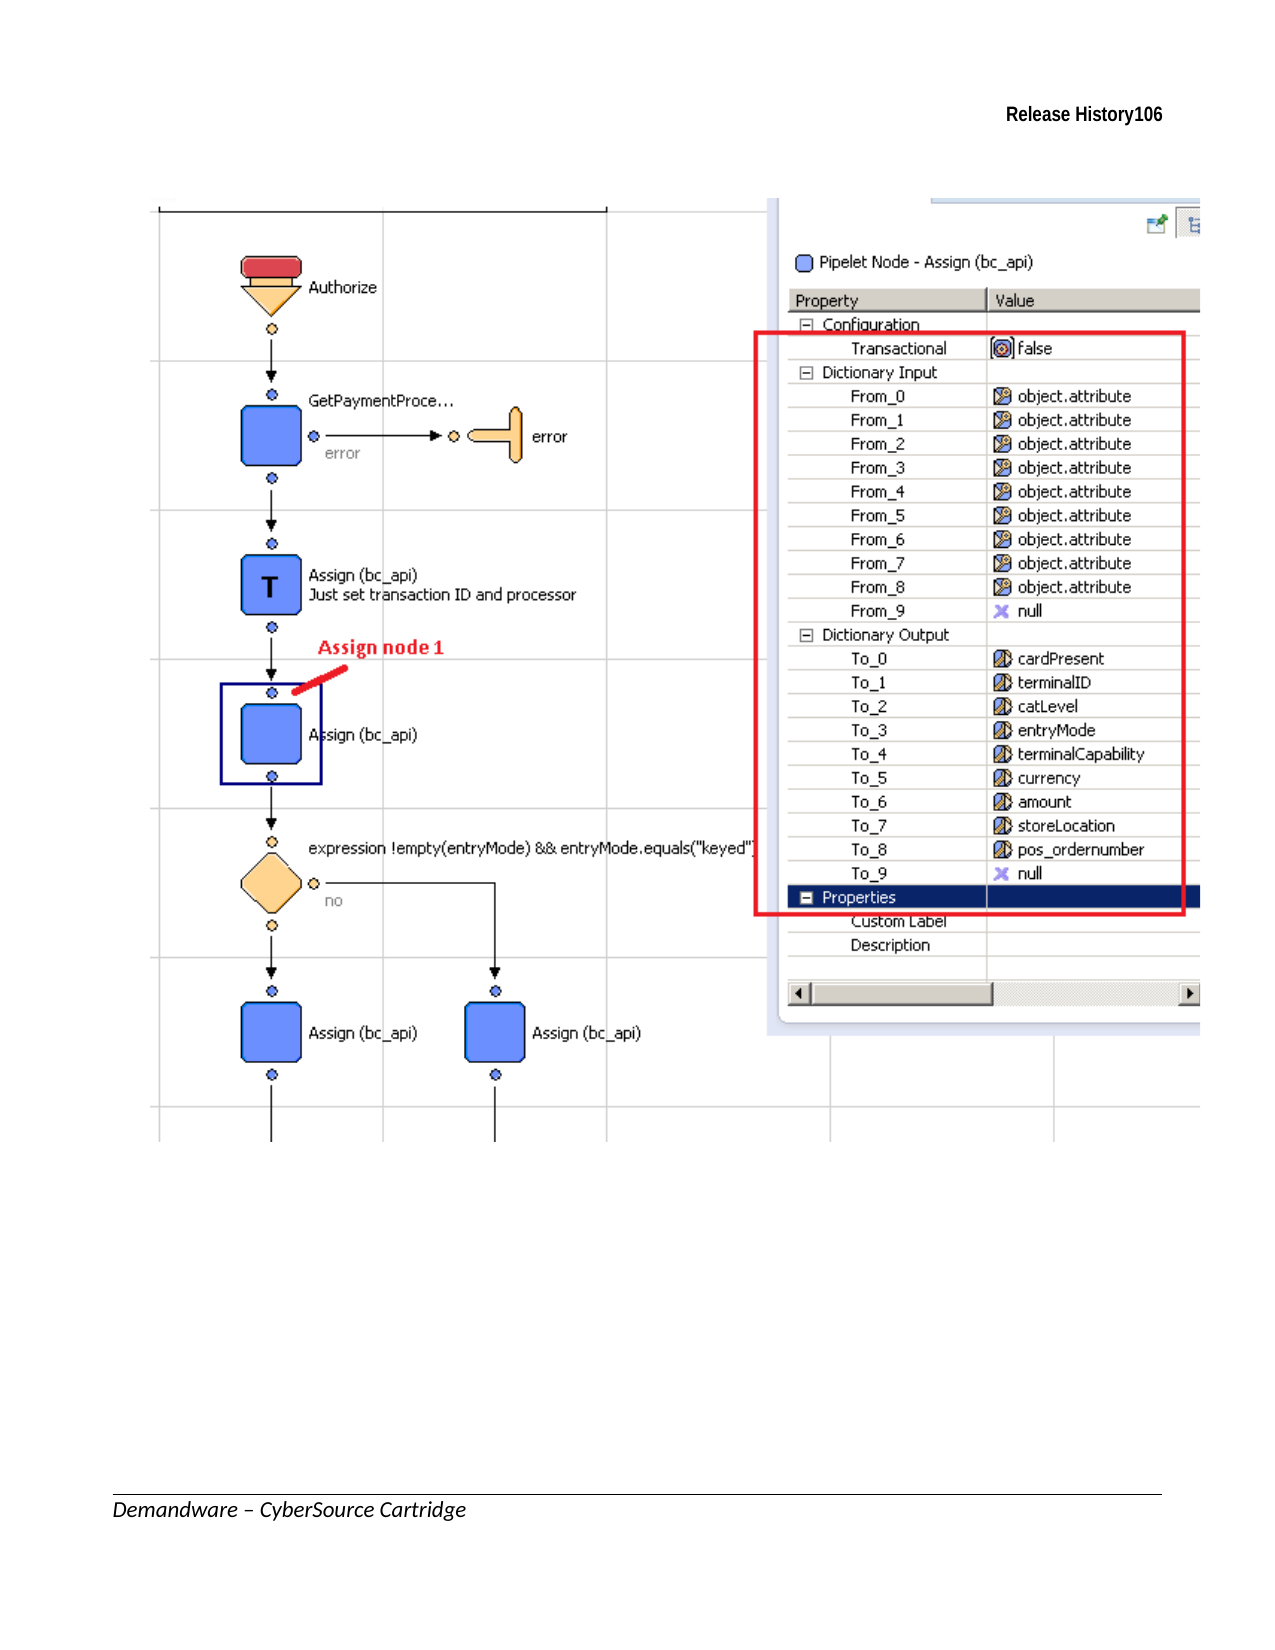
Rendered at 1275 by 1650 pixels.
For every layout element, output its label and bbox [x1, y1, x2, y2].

picture [150, 198, 1200, 1142]
